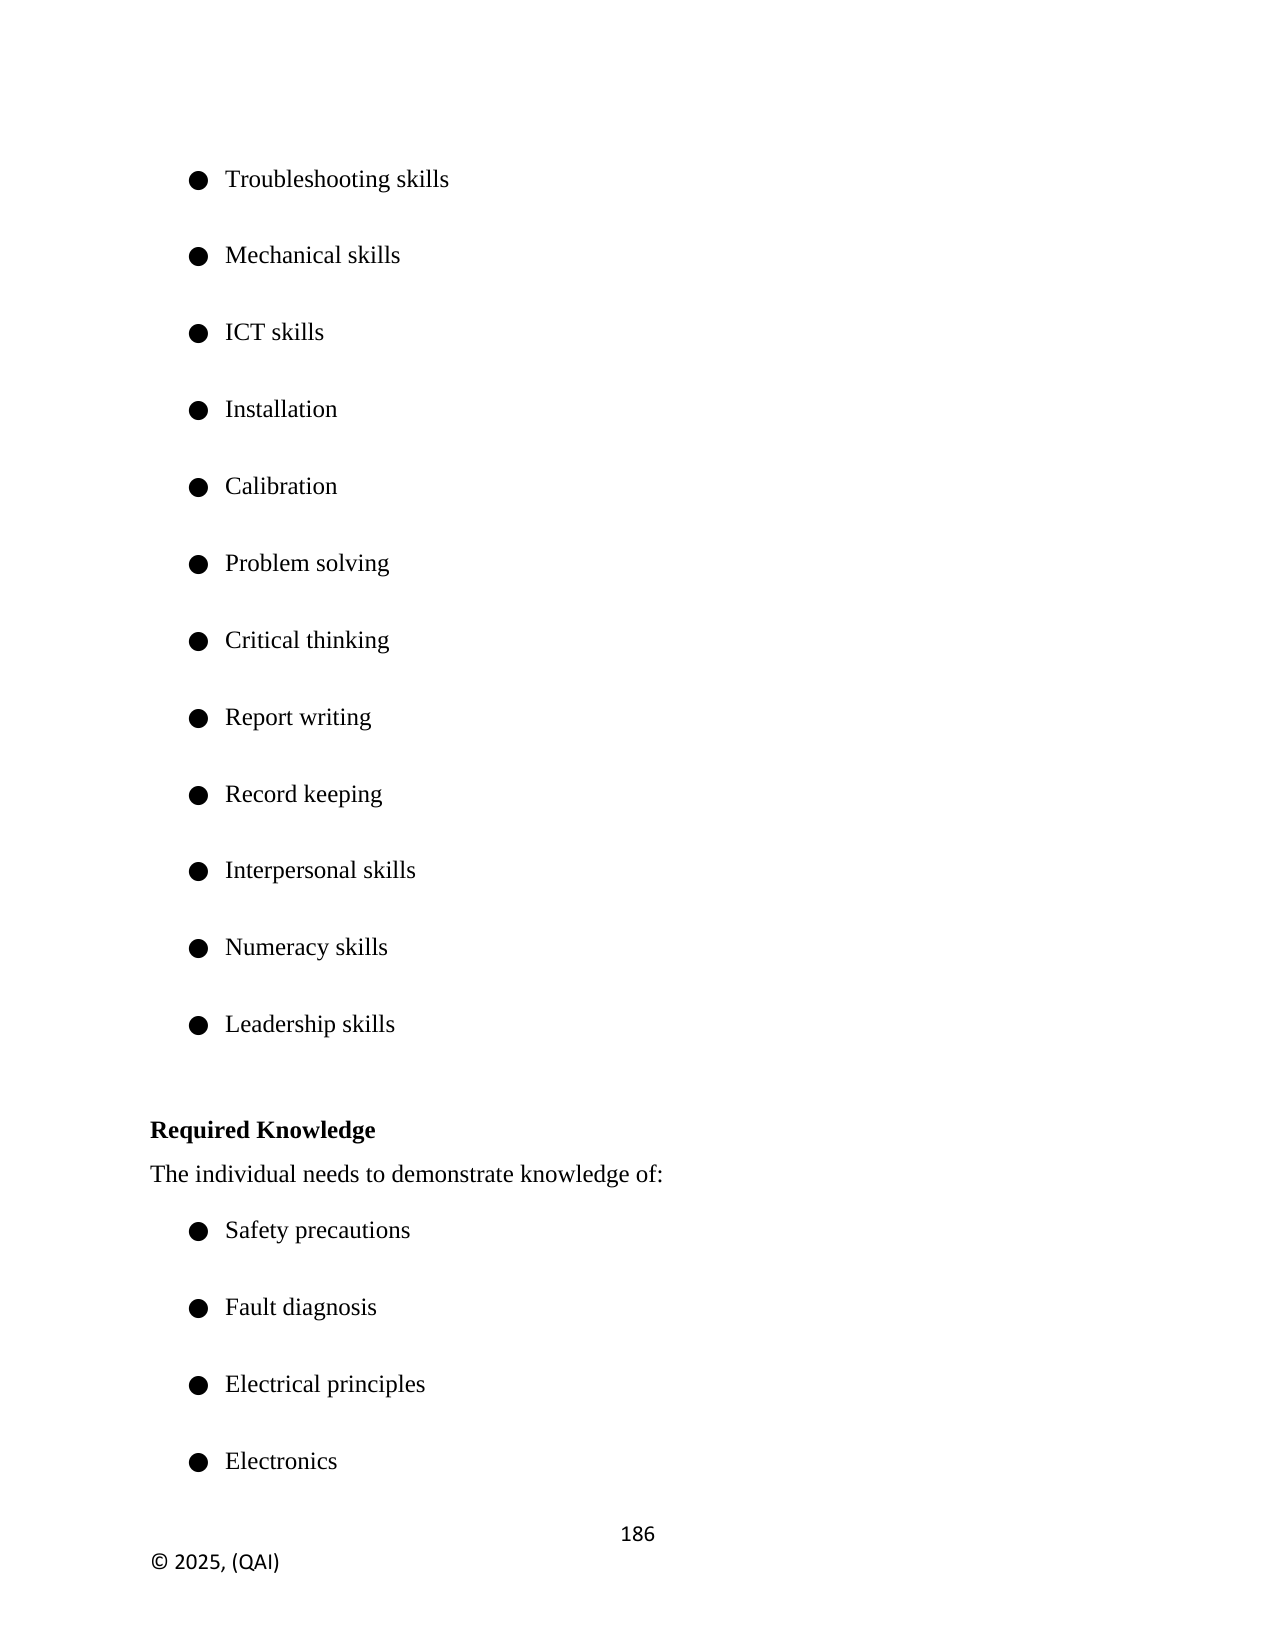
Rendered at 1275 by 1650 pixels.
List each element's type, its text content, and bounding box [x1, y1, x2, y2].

list Electrical principles [187, 1356, 1125, 1407]
list Problem solving [187, 534, 1125, 586]
text Required Knowledge [150, 1116, 1125, 1144]
list ICT skills [187, 304, 1125, 355]
list Safety precautions [187, 1202, 1125, 1253]
list Fault diagnosis [187, 1279, 1125, 1330]
text The individual needs to demonstrate knowledge of: [150, 1159, 1125, 1187]
list Mechanical skills [187, 227, 1125, 278]
list Electronics [187, 1432, 1125, 1484]
list Leadership skills [187, 996, 1125, 1047]
list Report writing [187, 688, 1125, 739]
list Calibration [187, 457, 1125, 509]
list Interpersonal skills [187, 842, 1125, 893]
list Installation [187, 381, 1125, 432]
list Record keeping [187, 765, 1125, 816]
list Critical thinking [187, 611, 1125, 662]
list Numeracy skills [187, 919, 1125, 970]
list Troubleshooting skills [187, 150, 1125, 201]
